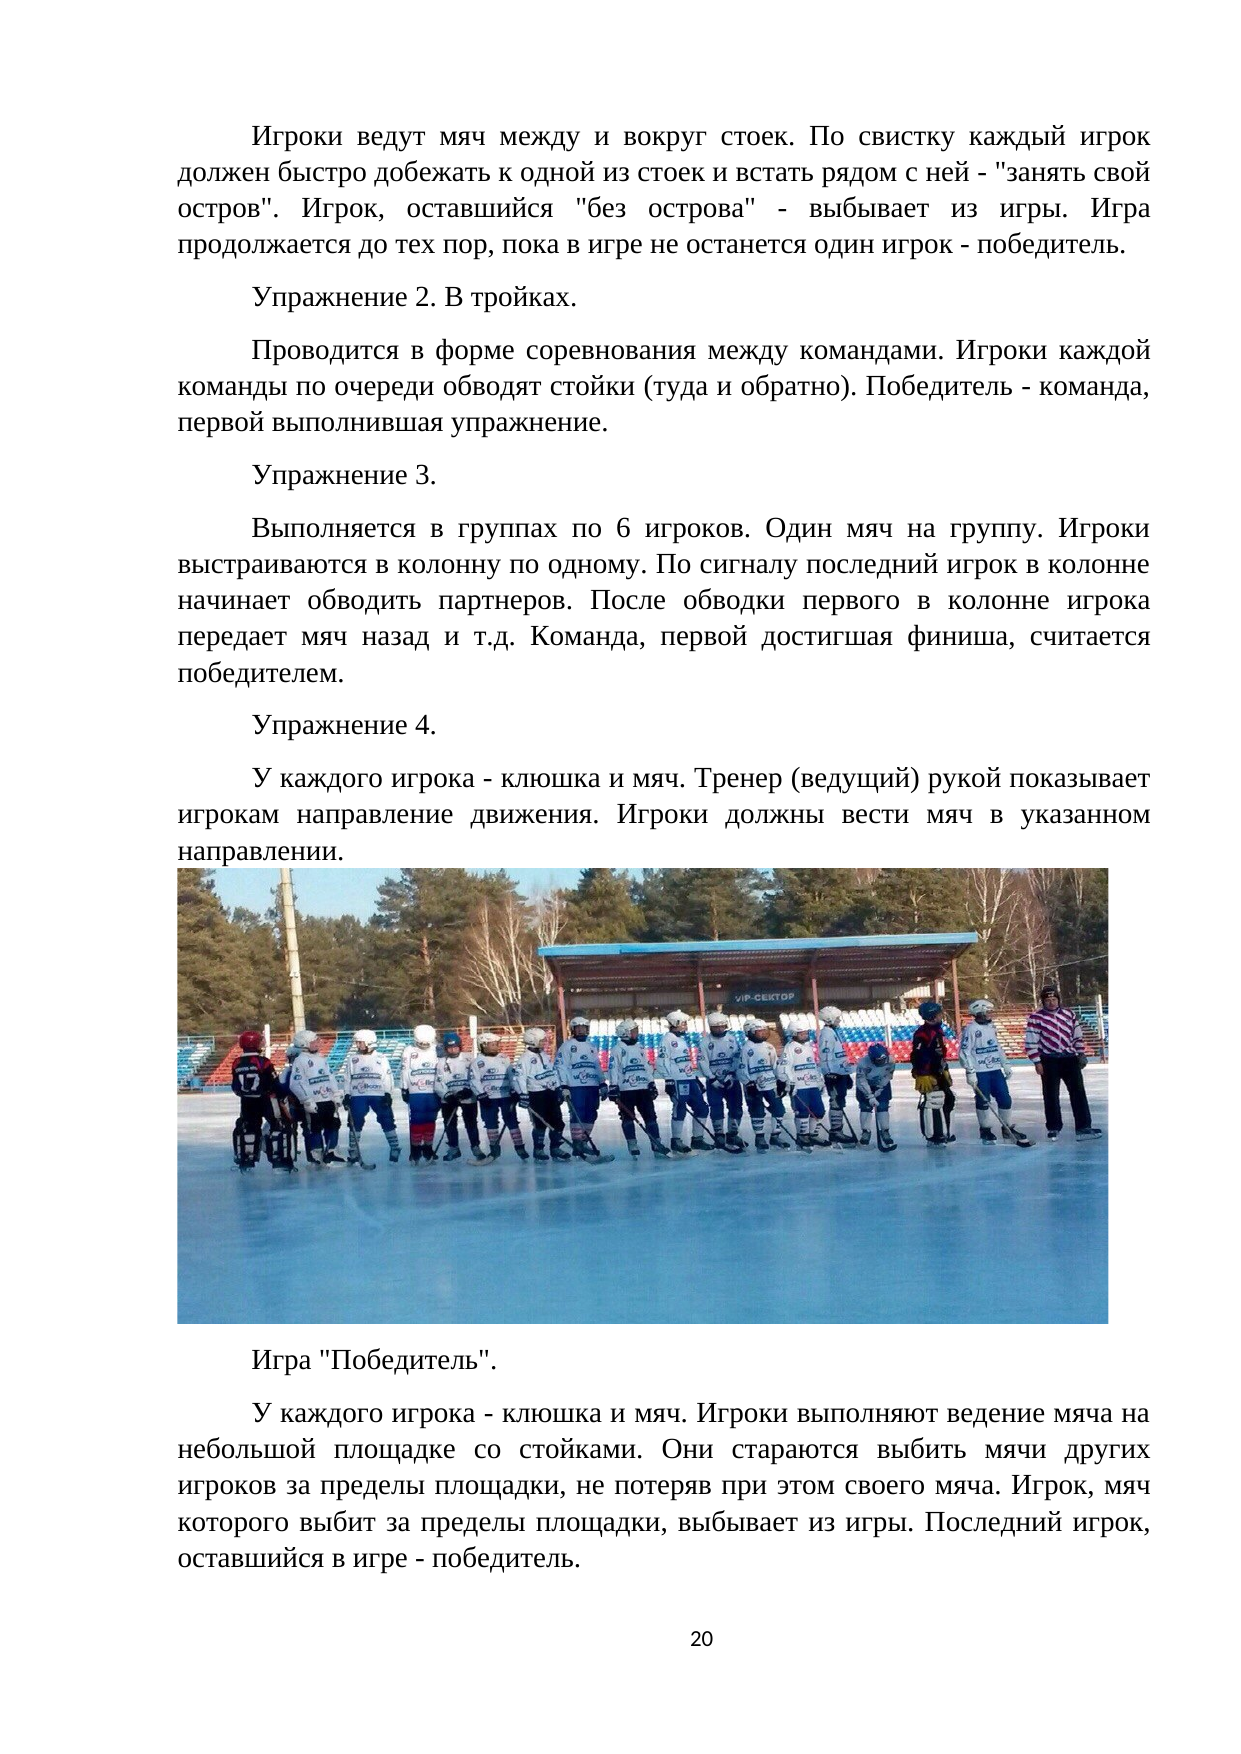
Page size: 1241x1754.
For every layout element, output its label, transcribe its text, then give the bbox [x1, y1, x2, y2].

text Упражнение 4. [177, 707, 1152, 741]
picture [177, 868, 1109, 1324]
text Выполняется в группах по 6 игроков. Один мяч на группу. Игроки выстраиваются в колонну по одному. По сигналу последний игрок в колонне начинает обводить партнеров. После обводки первого в колонне игрока передает мяч назад и т.д. Команда, первой достигшая финиша, считается победителем. [177, 510, 1152, 688]
text Игра "Победитель". [177, 1342, 1152, 1376]
text Проводится в форме соревнования между командами. Игроки каждой команды по очереди обводят стойки (туда и обратно). Победитель - команда, первой выполнившая упражнение. [177, 332, 1152, 438]
text Игроки ведут мяч между и вокруг стоек. По свистку каждый игрок должен быстро добежать к одной из стоек и встать рядом с ней - "занять свой остров". Игрок, оставшийся "без острова" - выбывает из игры. Игра продолжается до тех пор, пока в игре не останется один игрок - победитель. [177, 118, 1152, 260]
text Упражнение 2. В тройках. [177, 279, 1152, 313]
text Упражнение 3. [177, 457, 1152, 491]
text У каждого игрока - клюшка и мяч. Игроки выполняют ведение мяча на небольшой площадке со стойками. Они стараются выбить мячи других игроков за пределы площадки, не потеряв при этом своего мяча. Игрок, мяч которого выбит за пределы площадки, выбывает из игры. Последний игрок, оставшийся в игре - победитель. [177, 1395, 1152, 1573]
